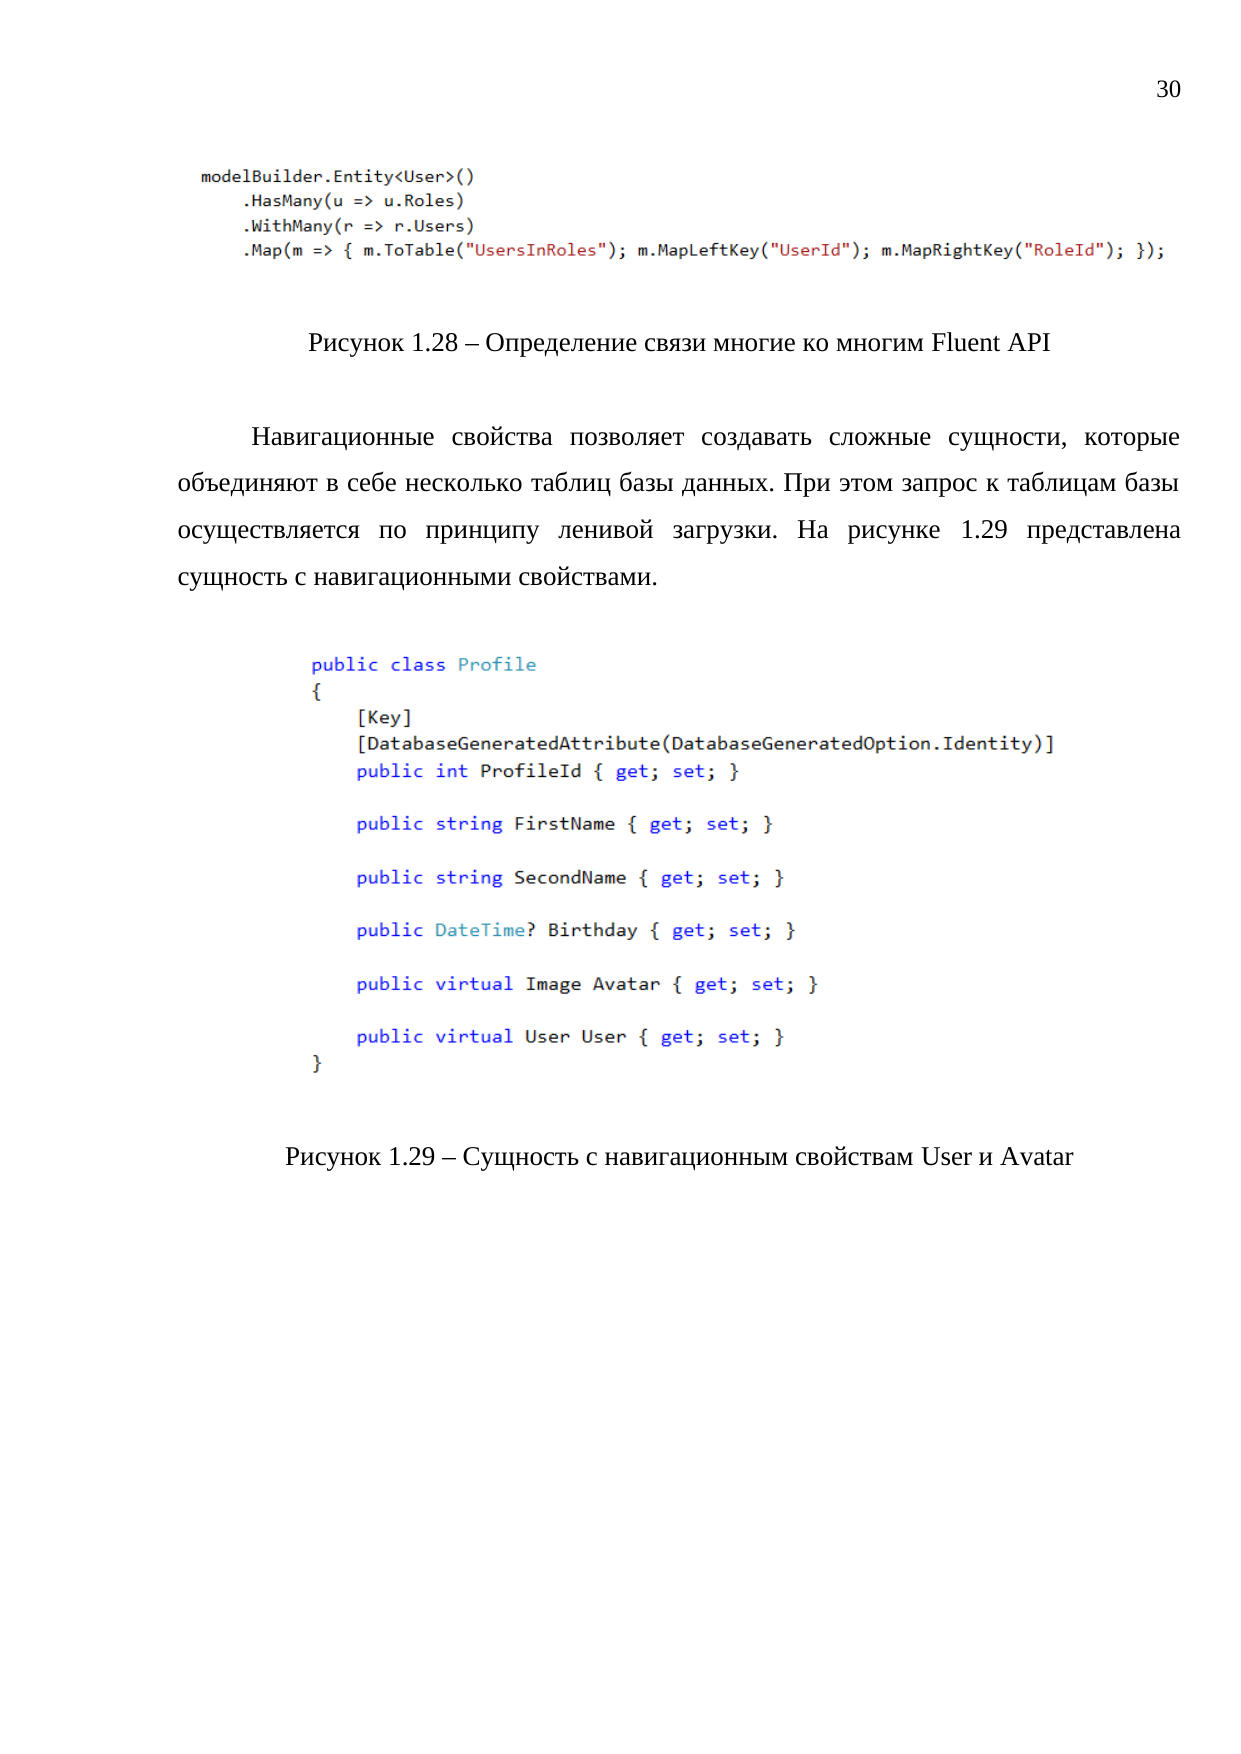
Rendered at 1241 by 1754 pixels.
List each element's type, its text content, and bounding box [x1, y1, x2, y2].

text Рисунок 1.29 – Сущность с навигационным свойствам User и Avatar [177, 1140, 1181, 1171]
text Навигационные свойства позволяет создавать сложные сущности, которые объединяют в себе несколько таблиц базы данных. При этом запрос к таблицам базы осуществляется по принципу ленивой загрузки. На рисунке 1.29 представлена сущность с навигационными свойствами. [177, 419, 1181, 591]
text Рисунок 1.28 – Определение связи многие ко многим Fluent API [177, 326, 1181, 357]
picture [300, 652, 1059, 1079]
picture [192, 167, 1167, 266]
